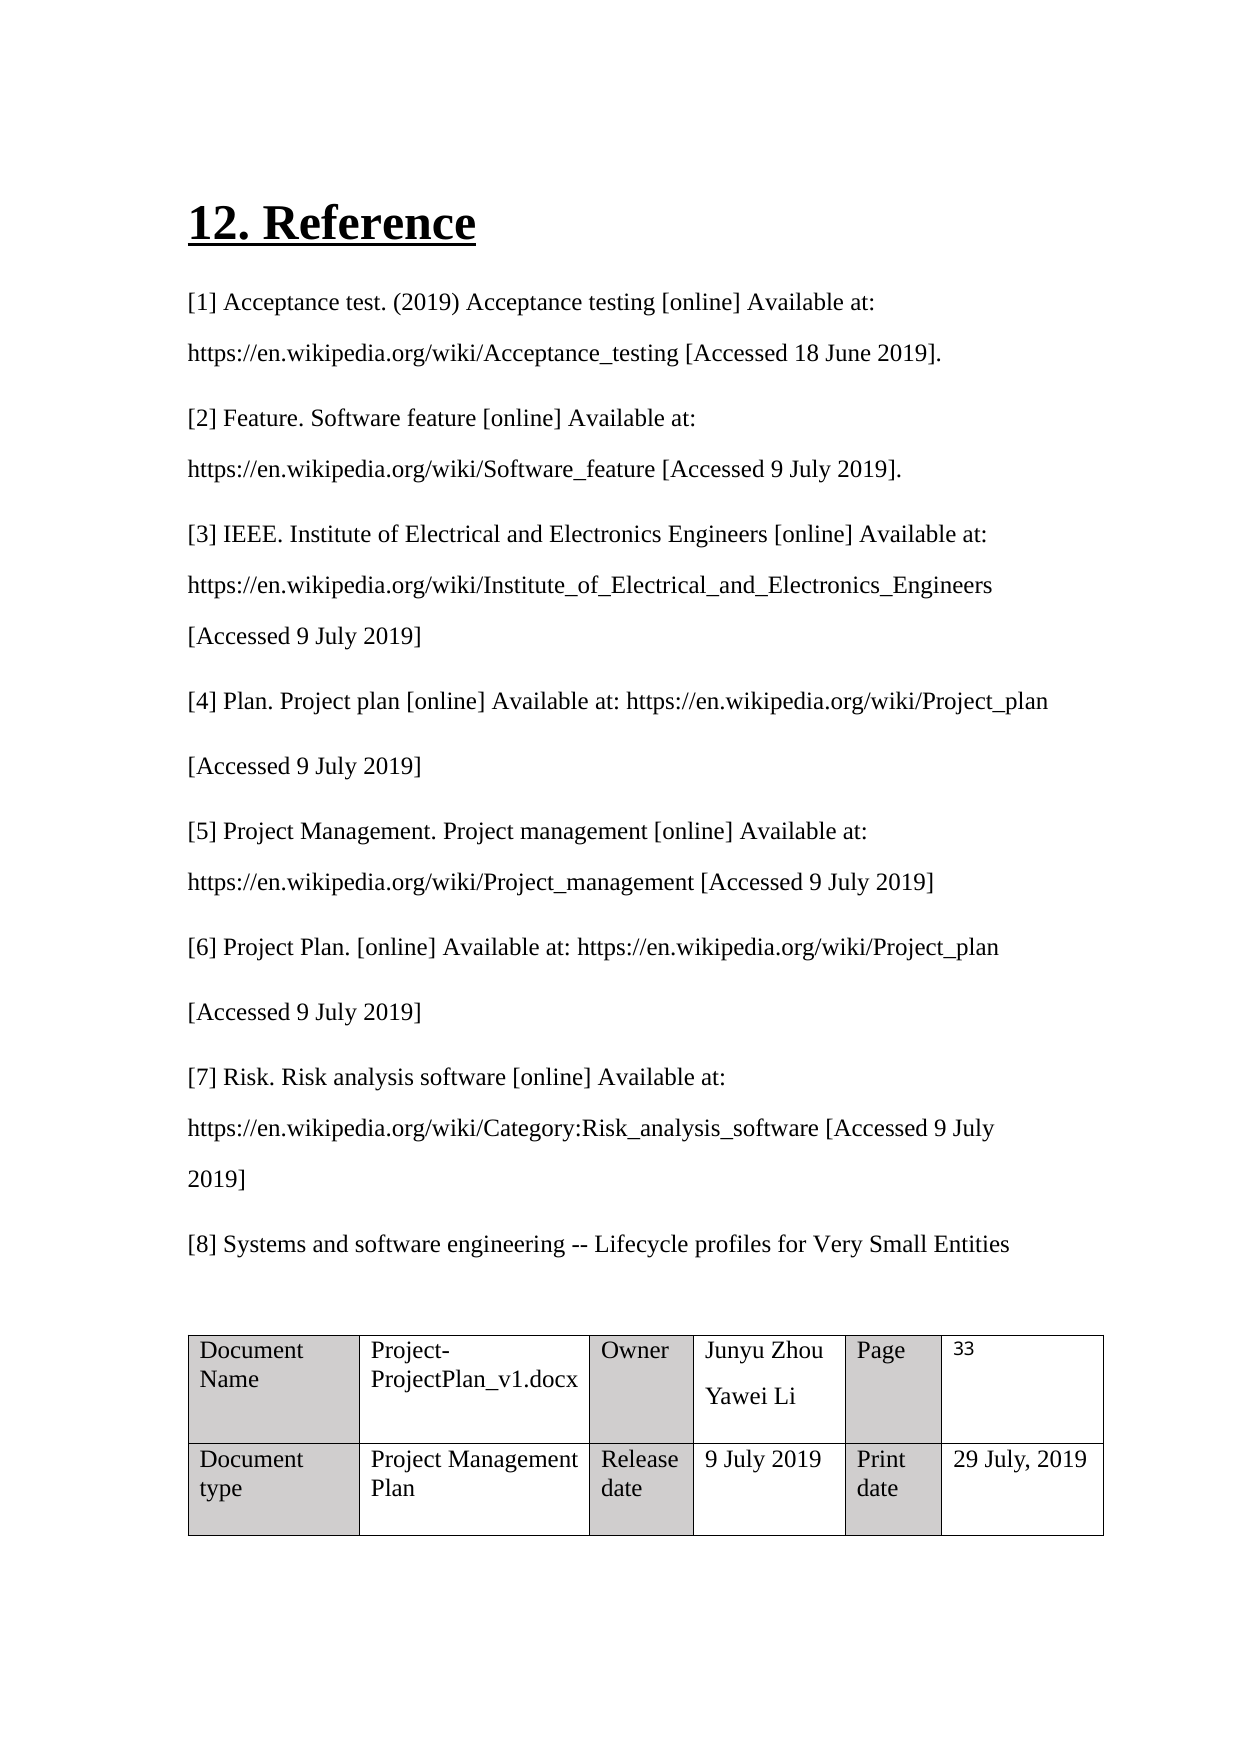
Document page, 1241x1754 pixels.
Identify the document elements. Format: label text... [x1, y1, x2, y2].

text [Accessed 9 July 2019] [187, 994, 1053, 1028]
text [3] IEEE. Institute of Electrical and Electronics Engineers [online] Available at: https://en.wikipedia.org/wiki/Institute_of_Electrical_and_Electronics_Engineers [Accessed 9 July 2019] [187, 516, 1053, 652]
text [6] Project Plan. [online] Available at: https://en.wikipedia.org/wiki/Project_plan [187, 929, 1053, 963]
text [5] Project Management. Project management [online] Available at: https://en.wikipedia.org/wiki/Project_management [Accessed 9 July 2019] [187, 813, 1053, 898]
text [4] Plan. Project plan [online] Available at: https://en.wikipedia.org/wiki/Project_plan [187, 683, 1053, 717]
text [Accessed 9 July 2019] [187, 748, 1053, 782]
text [2] Feature. Software feature [online] Available at: https://en.wikipedia.org/wiki/Software_feature [Accessed 9 July 2019]. [187, 400, 1053, 485]
text [1] Acceptance test. (2019) Acceptance testing [online] Available at: https://en.wikipedia.org/wiki/Acceptance_testing [Accessed 18 June 2019]. [187, 284, 1053, 369]
text [7] Risk. Risk analysis software [online] Available at: https://en.wikipedia.org/wiki/Category:Risk_analysis_software [Accessed 9 July 2019] [187, 1059, 1053, 1195]
subtitle 12. Reference [187, 188, 1053, 256]
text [187, 1226, 1053, 1260]
